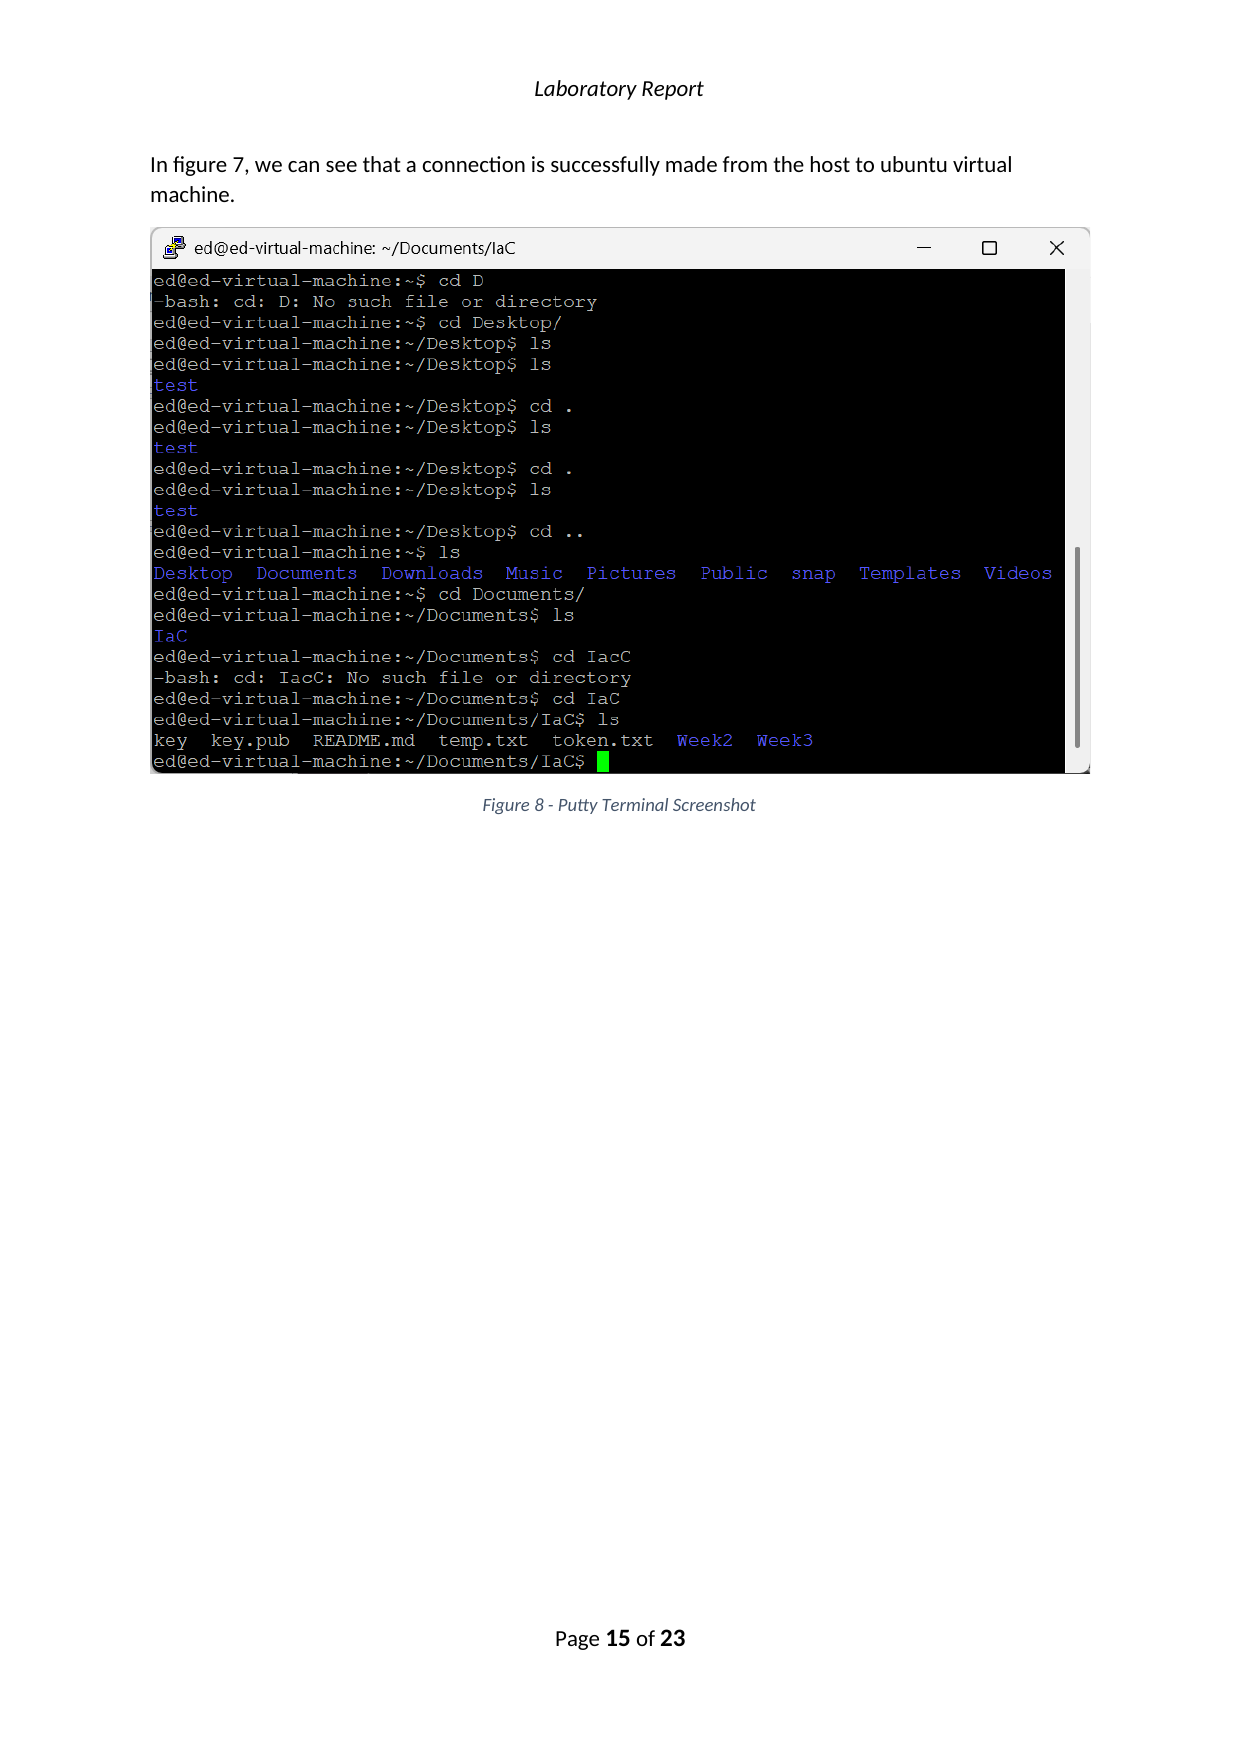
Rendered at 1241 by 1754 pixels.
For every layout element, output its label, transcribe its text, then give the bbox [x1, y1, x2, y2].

text In figure 7, we can see that a connection is successfully made from the host to ubuntu virtual machine. [150, 150, 1090, 208]
text Figure 8 - Putty Terminal Screenshot [150, 793, 1090, 816]
picture [150, 227, 1091, 774]
